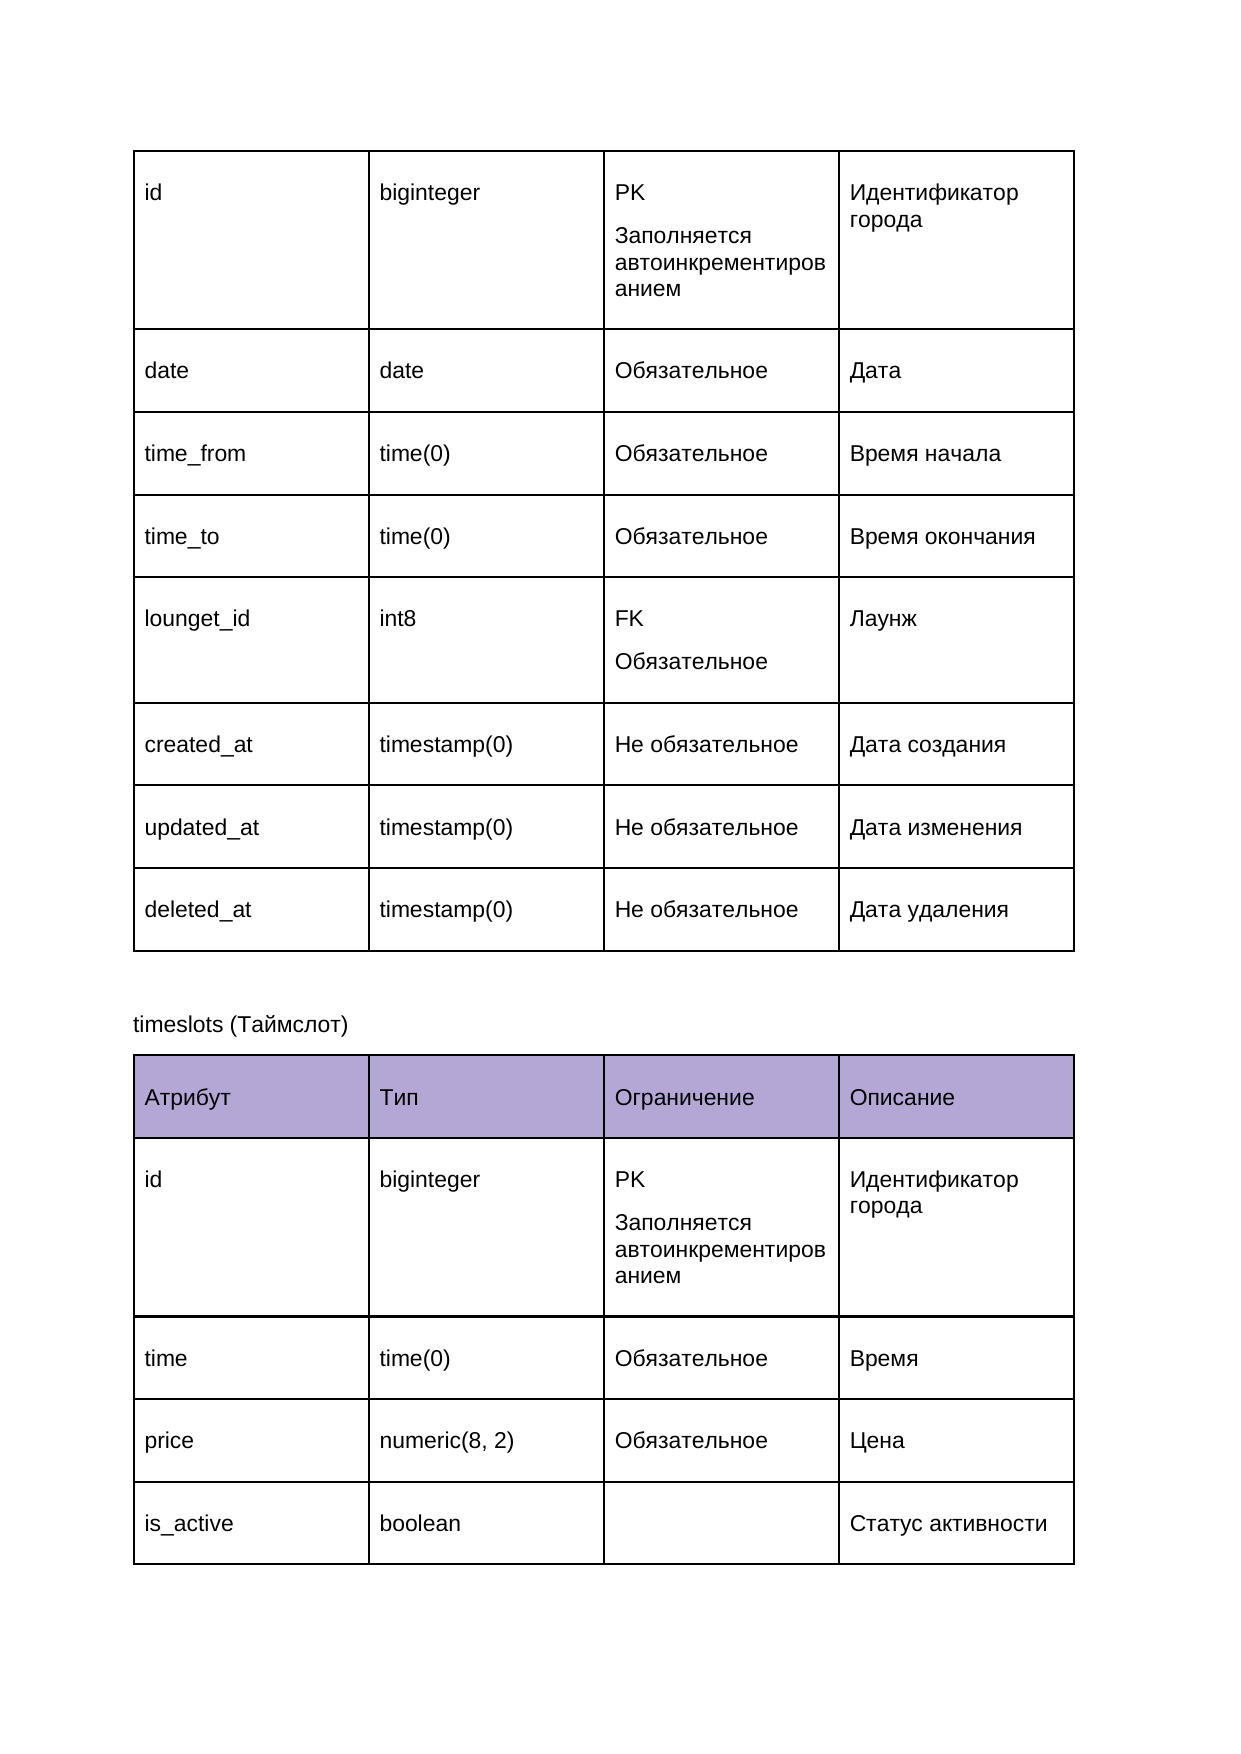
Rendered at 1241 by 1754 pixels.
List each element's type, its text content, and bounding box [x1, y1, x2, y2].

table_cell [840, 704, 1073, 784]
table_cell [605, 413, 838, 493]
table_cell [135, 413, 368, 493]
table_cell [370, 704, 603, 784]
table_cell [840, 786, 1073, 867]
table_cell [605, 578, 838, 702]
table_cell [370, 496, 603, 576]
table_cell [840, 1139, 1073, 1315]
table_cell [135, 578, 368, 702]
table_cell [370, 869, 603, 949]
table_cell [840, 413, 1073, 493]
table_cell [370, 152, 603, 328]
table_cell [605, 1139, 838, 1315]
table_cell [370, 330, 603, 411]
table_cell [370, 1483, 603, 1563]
text timeslots (Таймслот) [133, 1011, 1090, 1038]
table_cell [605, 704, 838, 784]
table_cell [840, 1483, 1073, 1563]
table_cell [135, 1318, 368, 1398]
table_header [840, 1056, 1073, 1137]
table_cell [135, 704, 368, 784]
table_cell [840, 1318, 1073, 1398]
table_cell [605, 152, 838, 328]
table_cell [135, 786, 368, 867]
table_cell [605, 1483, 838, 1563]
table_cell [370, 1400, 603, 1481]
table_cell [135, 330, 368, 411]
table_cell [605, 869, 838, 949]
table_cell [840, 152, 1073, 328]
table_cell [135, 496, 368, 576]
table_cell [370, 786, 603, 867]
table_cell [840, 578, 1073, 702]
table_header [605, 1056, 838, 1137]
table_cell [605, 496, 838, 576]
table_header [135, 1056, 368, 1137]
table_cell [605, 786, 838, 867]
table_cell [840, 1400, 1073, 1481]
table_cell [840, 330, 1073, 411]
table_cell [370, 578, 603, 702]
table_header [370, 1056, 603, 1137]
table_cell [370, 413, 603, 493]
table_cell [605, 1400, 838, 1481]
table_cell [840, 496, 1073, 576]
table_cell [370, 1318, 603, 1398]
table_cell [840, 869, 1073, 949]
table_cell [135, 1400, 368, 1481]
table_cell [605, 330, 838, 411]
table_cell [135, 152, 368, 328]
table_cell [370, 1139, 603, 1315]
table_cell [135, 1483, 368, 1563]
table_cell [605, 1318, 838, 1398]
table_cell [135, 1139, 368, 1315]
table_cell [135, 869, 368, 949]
